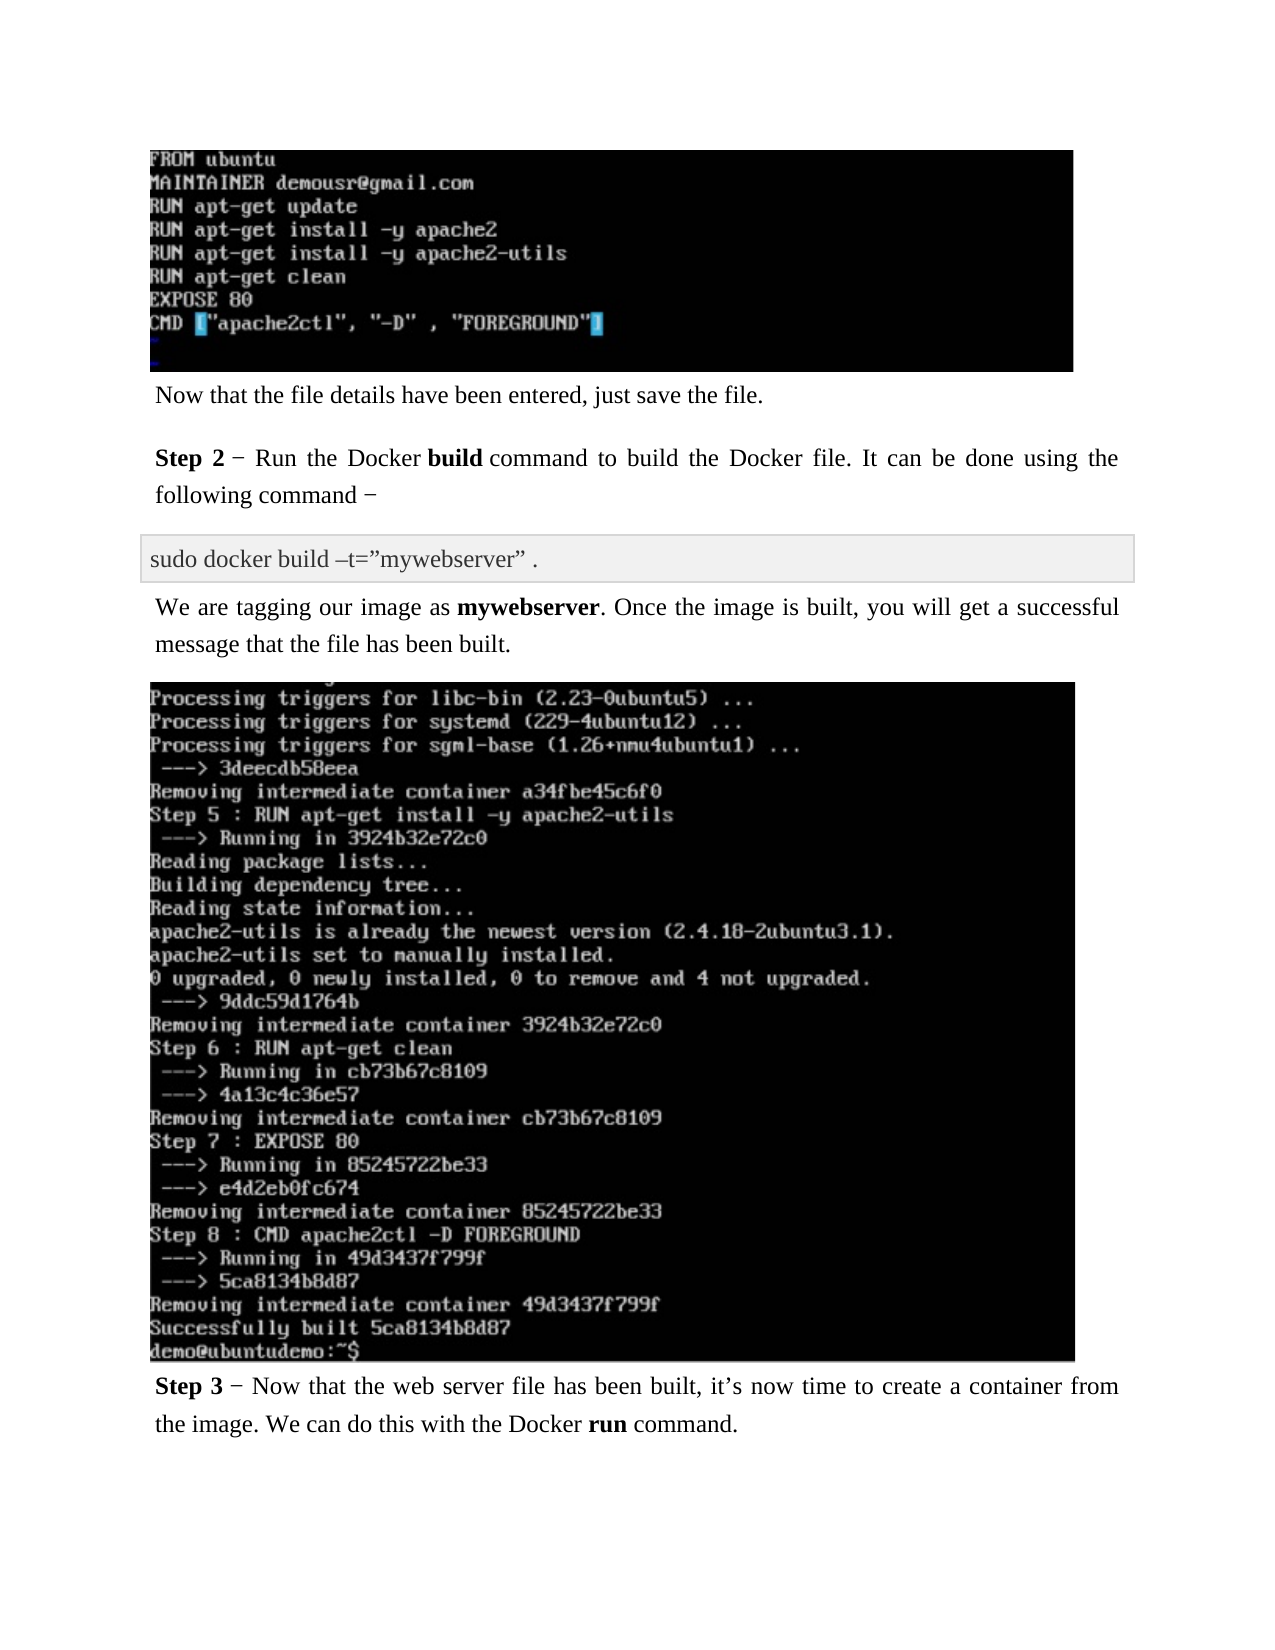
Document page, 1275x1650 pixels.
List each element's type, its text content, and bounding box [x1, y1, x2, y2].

picture [150, 150, 1074, 372]
picture [150, 682, 1075, 1363]
text We are tagging our image as mywebserver. Once the image is built, you will get a successful message that the file has been built. [155, 583, 1120, 658]
text sudo docker build –t=”mywebserver” . [142, 536, 1133, 581]
text Now that the file details have been entered, just save the file. [155, 372, 1120, 409]
text Step 3 − Now that the web server file has been built, it’s now time to create a container from the image. We can do this with the Docker run command. [155, 1363, 1120, 1438]
text Step 2 − Run the Docker build command to build the Docker file. It can be done using the following command − [155, 434, 1120, 509]
